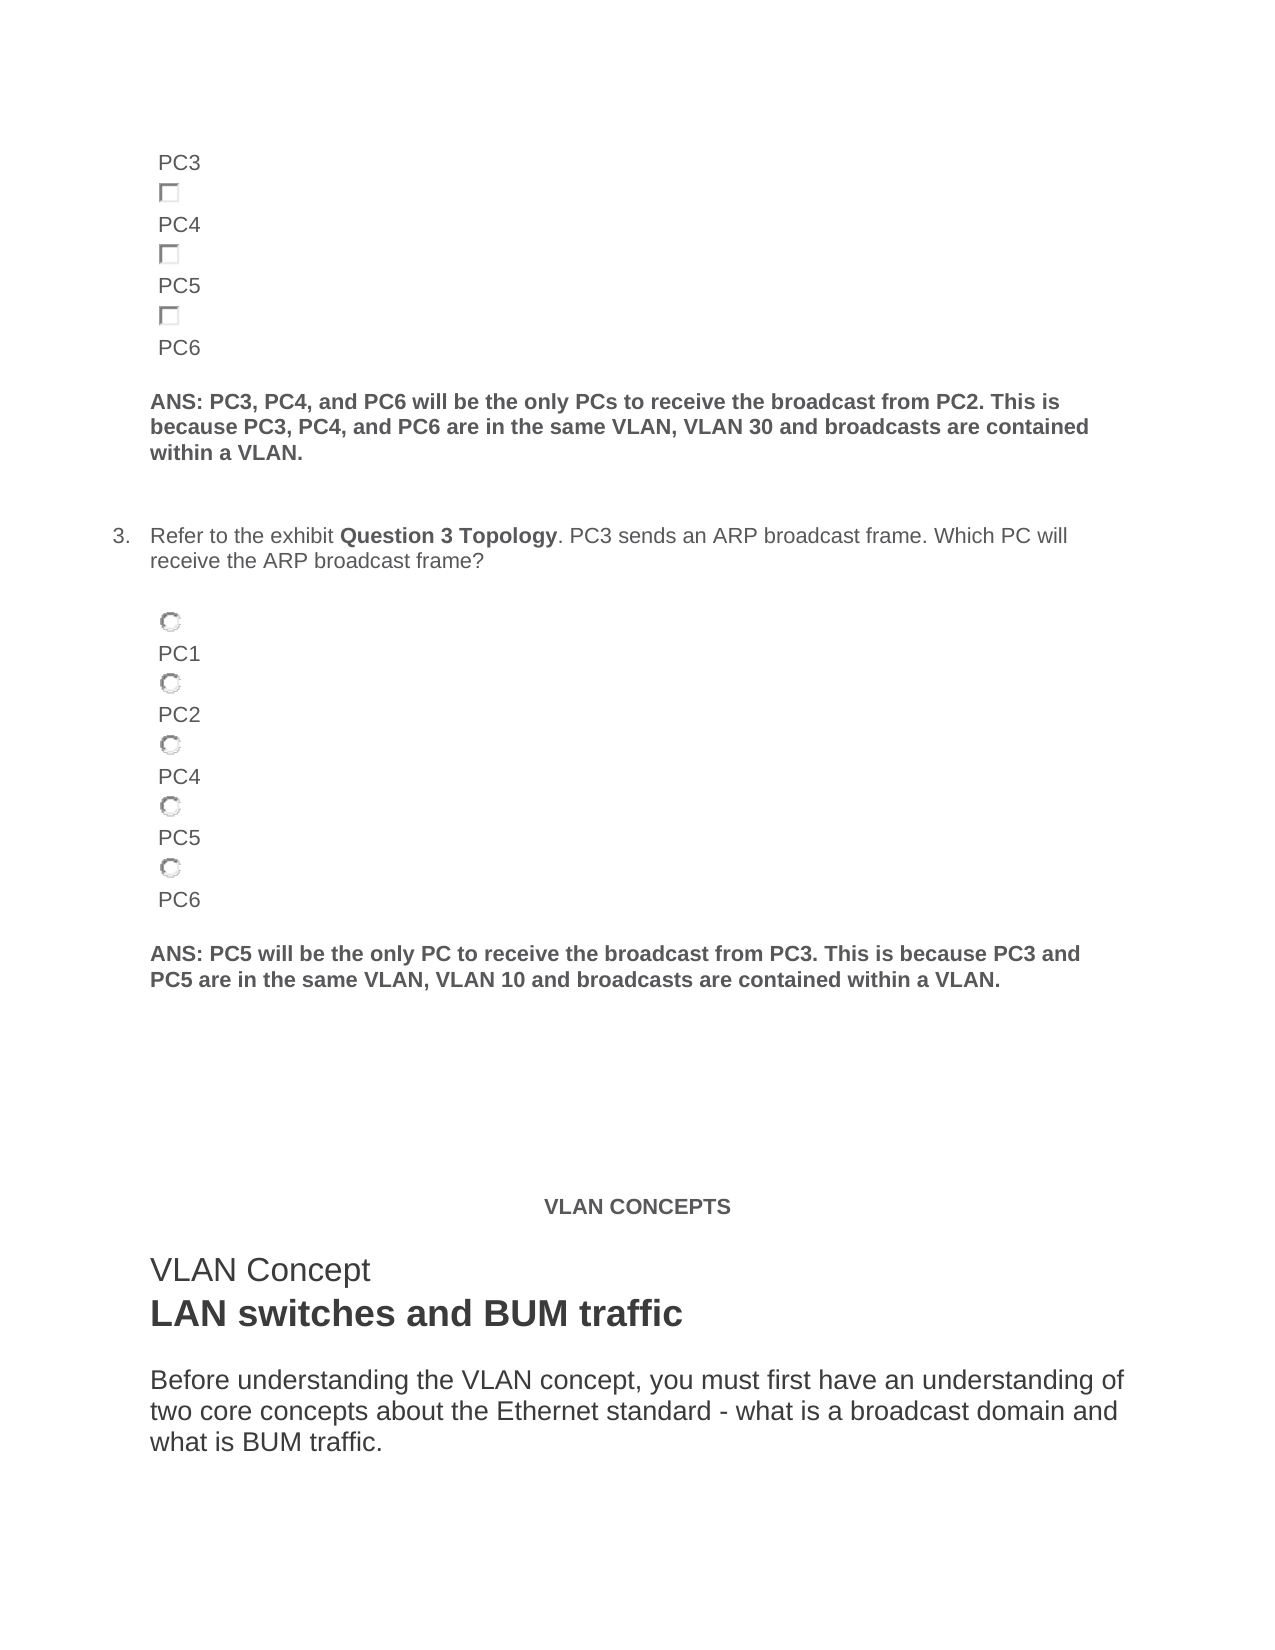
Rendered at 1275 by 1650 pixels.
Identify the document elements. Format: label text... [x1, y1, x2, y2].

list Refer to the exhibit Question 3 Topology. PC3 sends an ARP broadcast frame. Which PC will receive the ARP broadcast frame? [112, 523, 1125, 573]
text PC1 [158, 641, 1125, 666]
text ANS: PC3, PC4, and PC6 will be the only PCs to receive the broadcast from PC2. This is because PC3, PC4, and PC6 are in the same VLAN, VLAN 30 and broadcasts are contained within a VLAN. [150, 389, 1125, 465]
text Before understanding the VLAN concept, you must first have an understanding of two core concepts about the Ethernet standard - what is a broadcast domain and what is BUM traffic. [150, 1364, 1125, 1458]
text PC5 [158, 273, 1125, 298]
text ANS: PC5 will be the only PC to receive the broadcast from PC3. This is because PC3 and PC5 are in the same VLAN, VLAN 10 and broadcasts are contained within a VLAN. [150, 941, 1125, 992]
subtitle LAN switches and BUM traffic [150, 1292, 1125, 1335]
text PC6 [158, 335, 1125, 360]
subtitle VLAN Concept [150, 1250, 1125, 1289]
text PC2 [158, 702, 1125, 727]
text PC5 [158, 825, 1125, 851]
text PC3 [158, 150, 1125, 175]
text PC4 [158, 212, 1125, 237]
text PC6 [158, 887, 1125, 912]
text VLAN CONCEPTS [150, 1194, 1125, 1219]
text PC4 [158, 764, 1125, 789]
